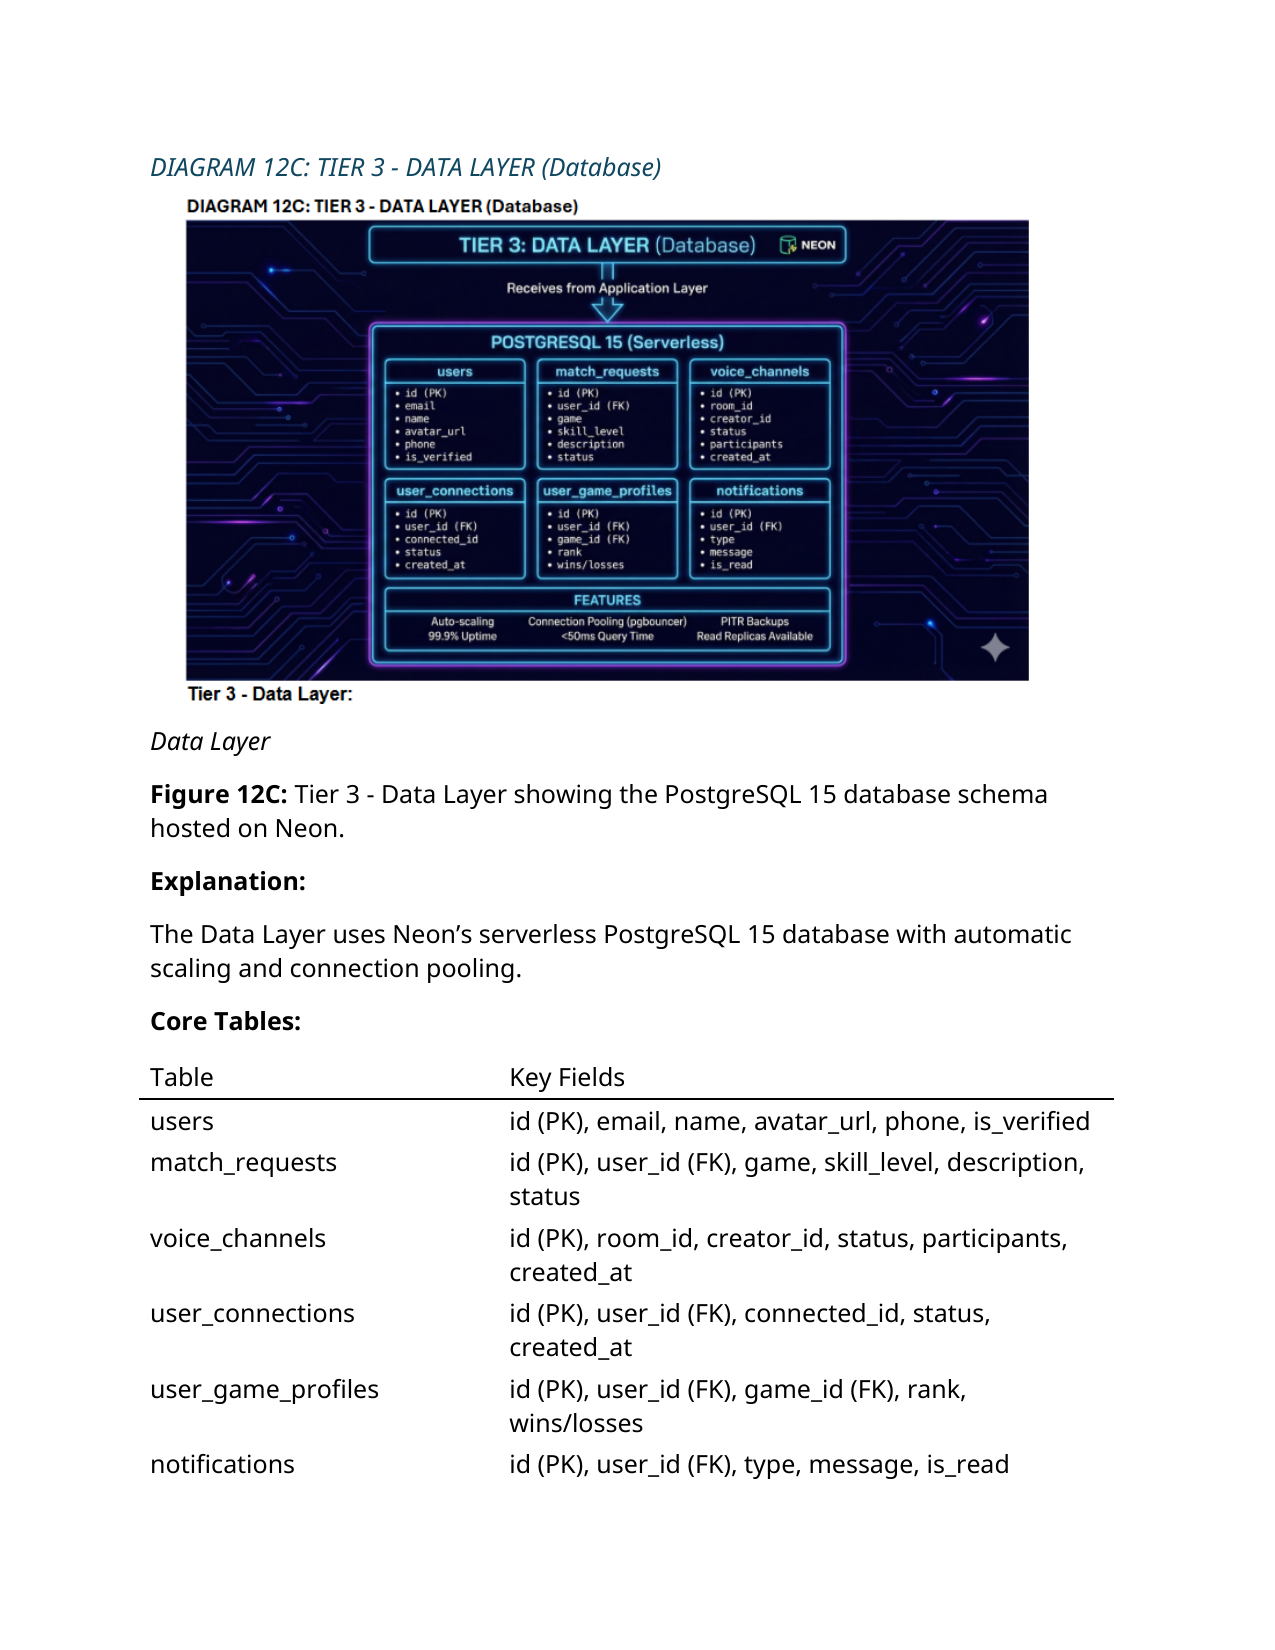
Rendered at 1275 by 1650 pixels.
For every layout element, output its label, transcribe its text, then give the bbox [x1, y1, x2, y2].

table_cell user_game_profiles [139, 1368, 498, 1443]
text Figure 12C: Tier 3 - Data Layer showing the PostgreSQL 15 database schema hosted on Neon. [150, 777, 1125, 845]
text The Data Layer uses Neon’s serverless PostgreSQL 15 database with automatic scaling and connection pooling. [150, 917, 1125, 985]
table_cell user_connections [139, 1292, 498, 1368]
text Explanation: [150, 864, 1125, 898]
table_cell id (PK), user_id (FK), type, message, is_read [498, 1444, 1114, 1485]
table_cell users [139, 1100, 498, 1141]
table_cell notifications [139, 1444, 498, 1485]
table_cell id (PK), room_id, creator_id, status, participants, created_at [498, 1217, 1114, 1292]
text Core Tables: [150, 1003, 1125, 1037]
table_cell match_requests [139, 1141, 498, 1217]
table_header Key Fields [498, 1056, 1114, 1098]
table_cell id (PK), user_id (FK), connected_id, status, created_at [498, 1292, 1114, 1368]
text Data Layer [150, 724, 1125, 758]
subtitle DIAGRAM 12C: TIER 3 - DATA LAYER (Database) [150, 150, 1125, 184]
table_header Table [139, 1056, 498, 1098]
table_cell id (PK), user_id (FK), game_id (FK), rank, wins/losses [498, 1368, 1114, 1443]
table_cell voice_channels [139, 1217, 498, 1292]
picture [168, 188, 1044, 704]
table_cell id (PK), user_id (FK), game, skill_level, description, status [498, 1141, 1114, 1217]
table_cell id (PK), email, name, avatar_url, phone, is_verified [498, 1100, 1114, 1141]
